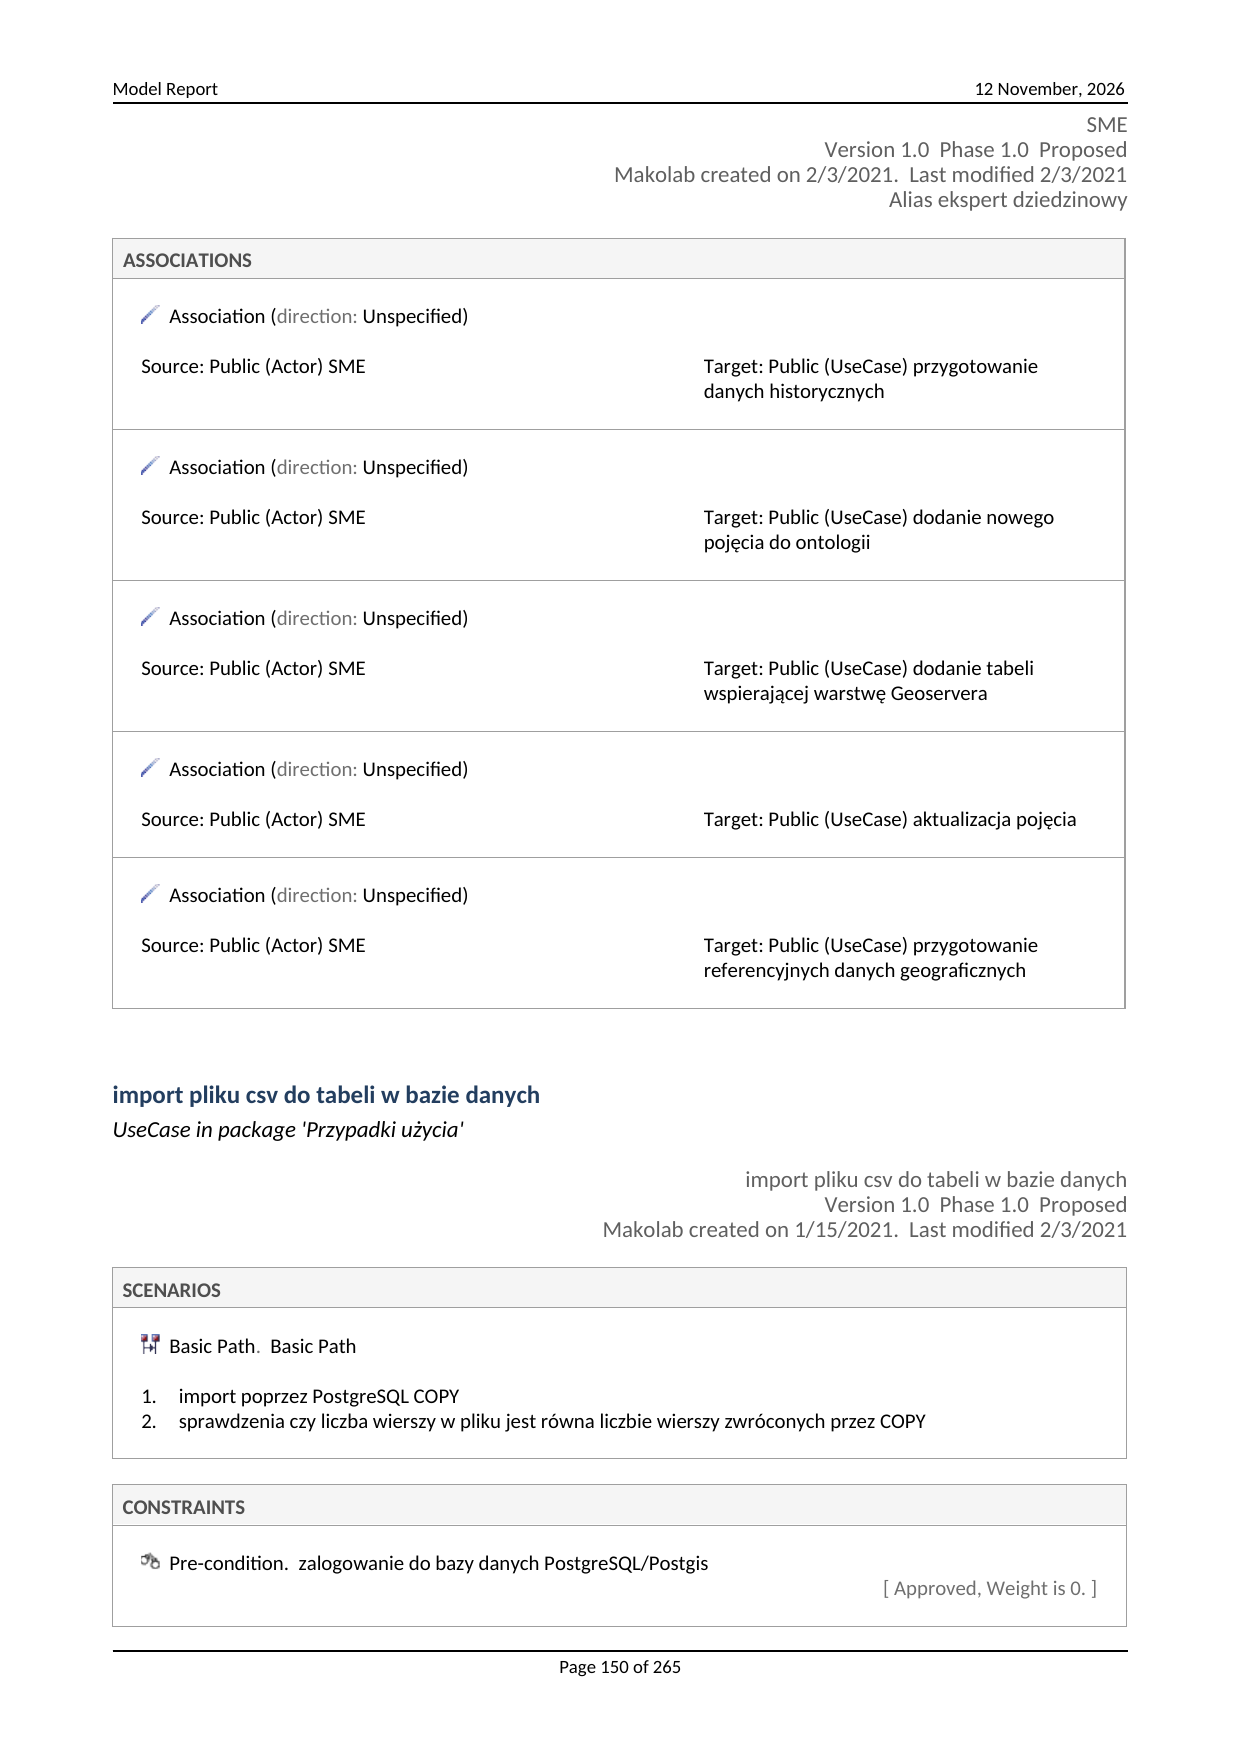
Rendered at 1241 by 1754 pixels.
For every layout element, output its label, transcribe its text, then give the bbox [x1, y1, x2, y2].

picture [141, 758, 160, 777]
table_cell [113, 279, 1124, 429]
subtitle import pliku csv do tabeli w bazie danych [112, 1084, 1128, 1109]
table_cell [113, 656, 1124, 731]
text Alias ekspert dziedzinowy [112, 187, 1128, 212]
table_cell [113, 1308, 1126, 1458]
text UseCase in package 'Przypadki użycia' [112, 1117, 1128, 1142]
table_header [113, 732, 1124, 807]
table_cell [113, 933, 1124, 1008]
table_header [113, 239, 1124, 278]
picture [141, 607, 160, 626]
text Version 1.0 Phase 1.0 Proposed [112, 137, 1128, 162]
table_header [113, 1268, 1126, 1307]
text Makolab created on 1/15/2021. Last modified 2/3/2021 [112, 1217, 1128, 1242]
text Makolab created on 2/3/2021. Last modified 2/3/2021 [112, 162, 1128, 187]
text import pliku csv do tabeli w bazie danych [112, 1167, 1128, 1192]
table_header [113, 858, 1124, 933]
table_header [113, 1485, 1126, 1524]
picture [141, 1334, 160, 1354]
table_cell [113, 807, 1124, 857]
picture [141, 305, 160, 324]
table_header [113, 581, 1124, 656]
text SME [112, 112, 1128, 137]
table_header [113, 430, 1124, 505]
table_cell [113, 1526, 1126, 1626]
text Version 1.0 Phase 1.0 Proposed [112, 1192, 1128, 1217]
picture [141, 456, 160, 475]
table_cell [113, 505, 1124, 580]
picture [141, 1551, 160, 1571]
picture [141, 884, 160, 903]
